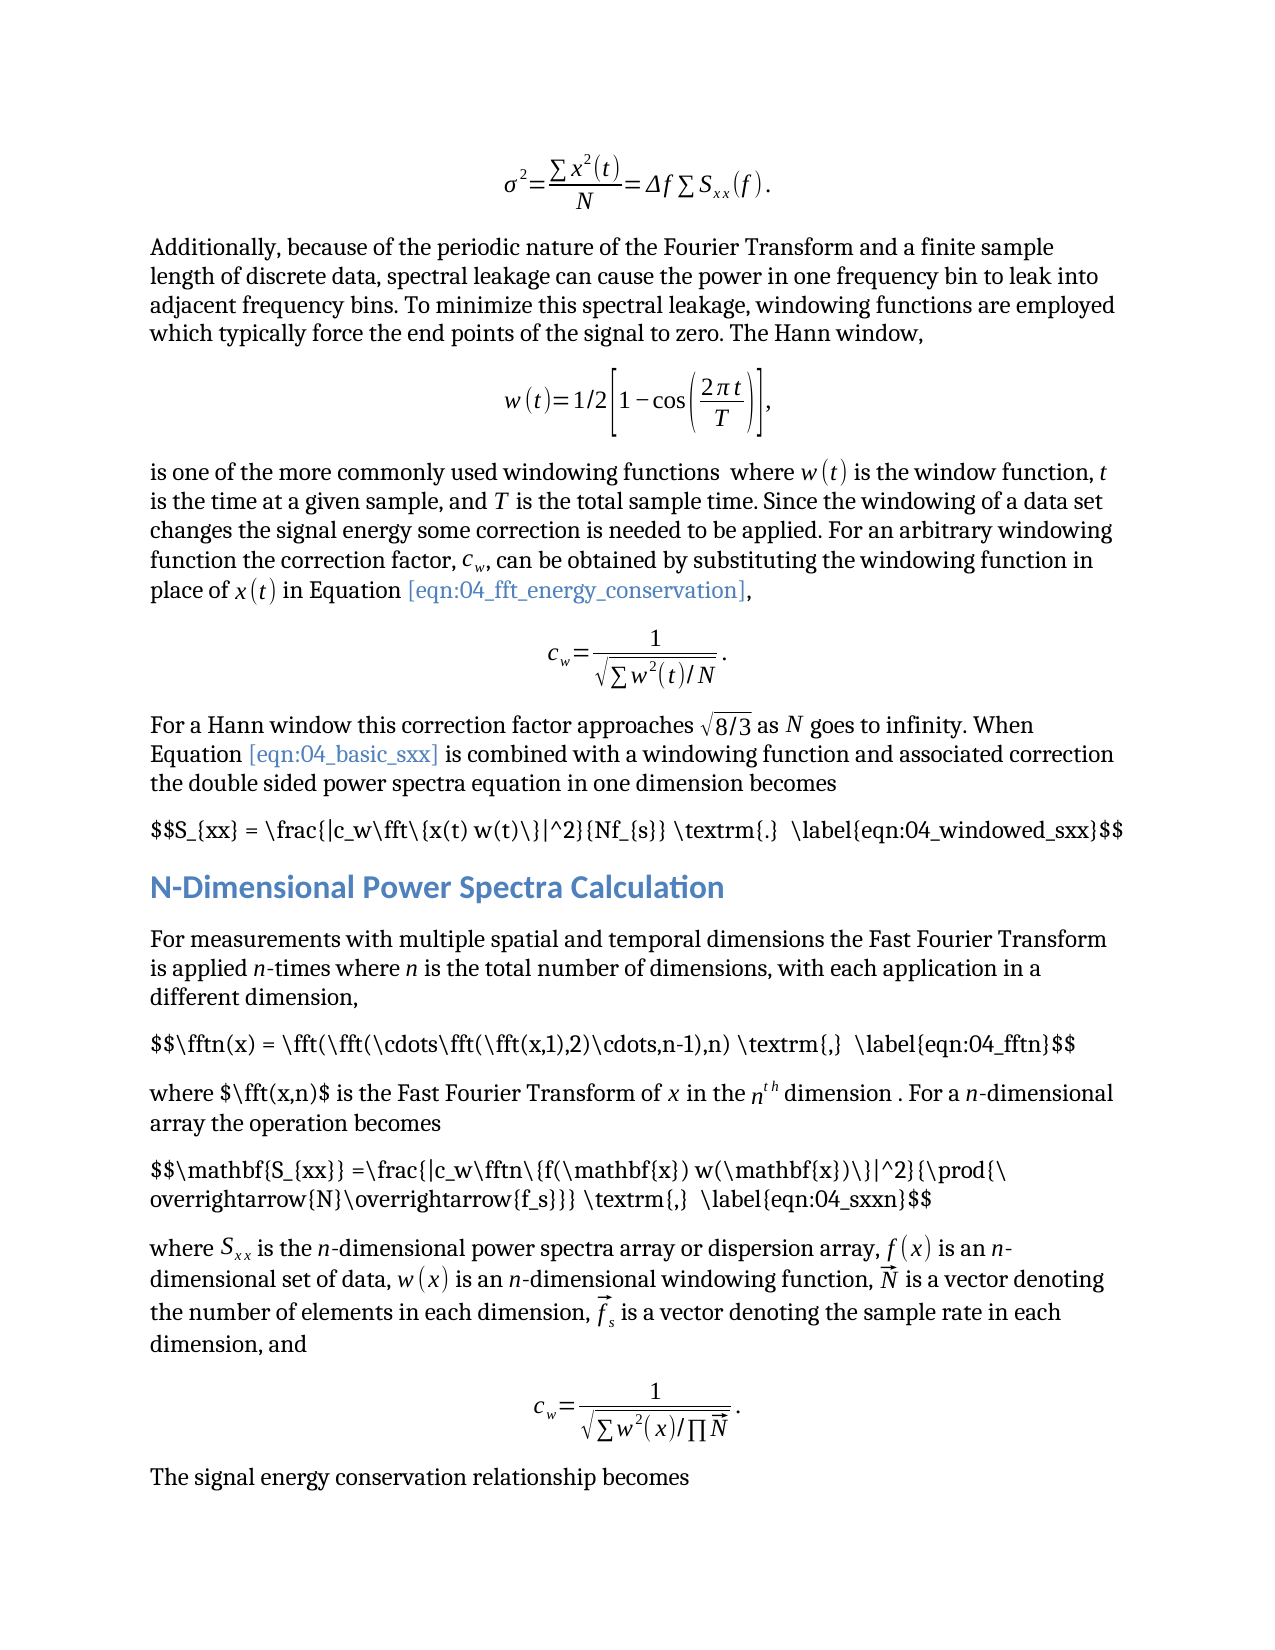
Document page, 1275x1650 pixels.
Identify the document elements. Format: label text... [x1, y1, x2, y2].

text For measurements with multiple spatial and temporal dimensions the Fast Fourier Transform is applied -times where is the total number of dimensions, with each application in a different dimension, [150, 925, 1125, 1011]
text $$\mathbf{S_{xx}} =\frac{|c_w\fftn\{f(\mathbf{x}) w(\mathbf{x})\}|^2}{\prod{\overrightarrow{N}\overrightarrow{f_s}}} \textrm{,} \label{eqn:04_sxxn}$$ [150, 1156, 1125, 1214]
text Additionally, because of the periodic nature of the Fourier Transform and a finite sample length of discrete data, spectral leakage can cause the power in one frequency bin to leak into adjacent frequency bins. To minimize this spectral leakage, windowing functions are employed which typically force the end points of the signal to zero. The Hann window, [150, 233, 1125, 348]
text is one of the more commonly used windowing functions where is the window function, is the time at a given sample, and is the total sample time. Since the windowing of a data set changes the signal energy some correction is needed to be applied. For an arbitrary windowing function the correction factor, , can be obtained by substituting the windowing function in place of in Equation [eqn:04_fft_energy_conservation], [150, 457, 1125, 606]
text where is the -dimensional power spectra array or dispersion array, is an -dimensional set of data, is an -dimensional windowing function, is a vector denoting the number of elements in each dimension, is a vector denoting the sample rate in each dimension, and [150, 1232, 1125, 1359]
text The signal energy conservation relationship becomes [150, 1463, 1125, 1492]
subtitle N-Dimensional Power Spectra Calculation [150, 866, 1125, 906]
text For a Hann window this correction factor approaches as goes to infinity. When Equation [eqn:04_basic_sxx] is combined with a windowing function and associated correction the double sided power spectra equation in one dimension becomes [150, 710, 1125, 797]
text where $\fft(x,n)$ is the Fast Fourier Transform of in the dimension . For a -dimensional array the operation becomes [150, 1078, 1125, 1137]
text $$\fftn(x) = \fft(\fft(\cdots\fft(\fft(x,1),2)\cdots,n-1),n) \textrm{,} \label{eqn:04_fftn}$$ [150, 1030, 1125, 1059]
text $$S_{xx} = \frac{|c_w\fft\{x(t) w(t)\}|^2}{Nf_{s}} \textrm{.} \label{eqn:04_windowed_sxx}$$ [150, 816, 1125, 845]
